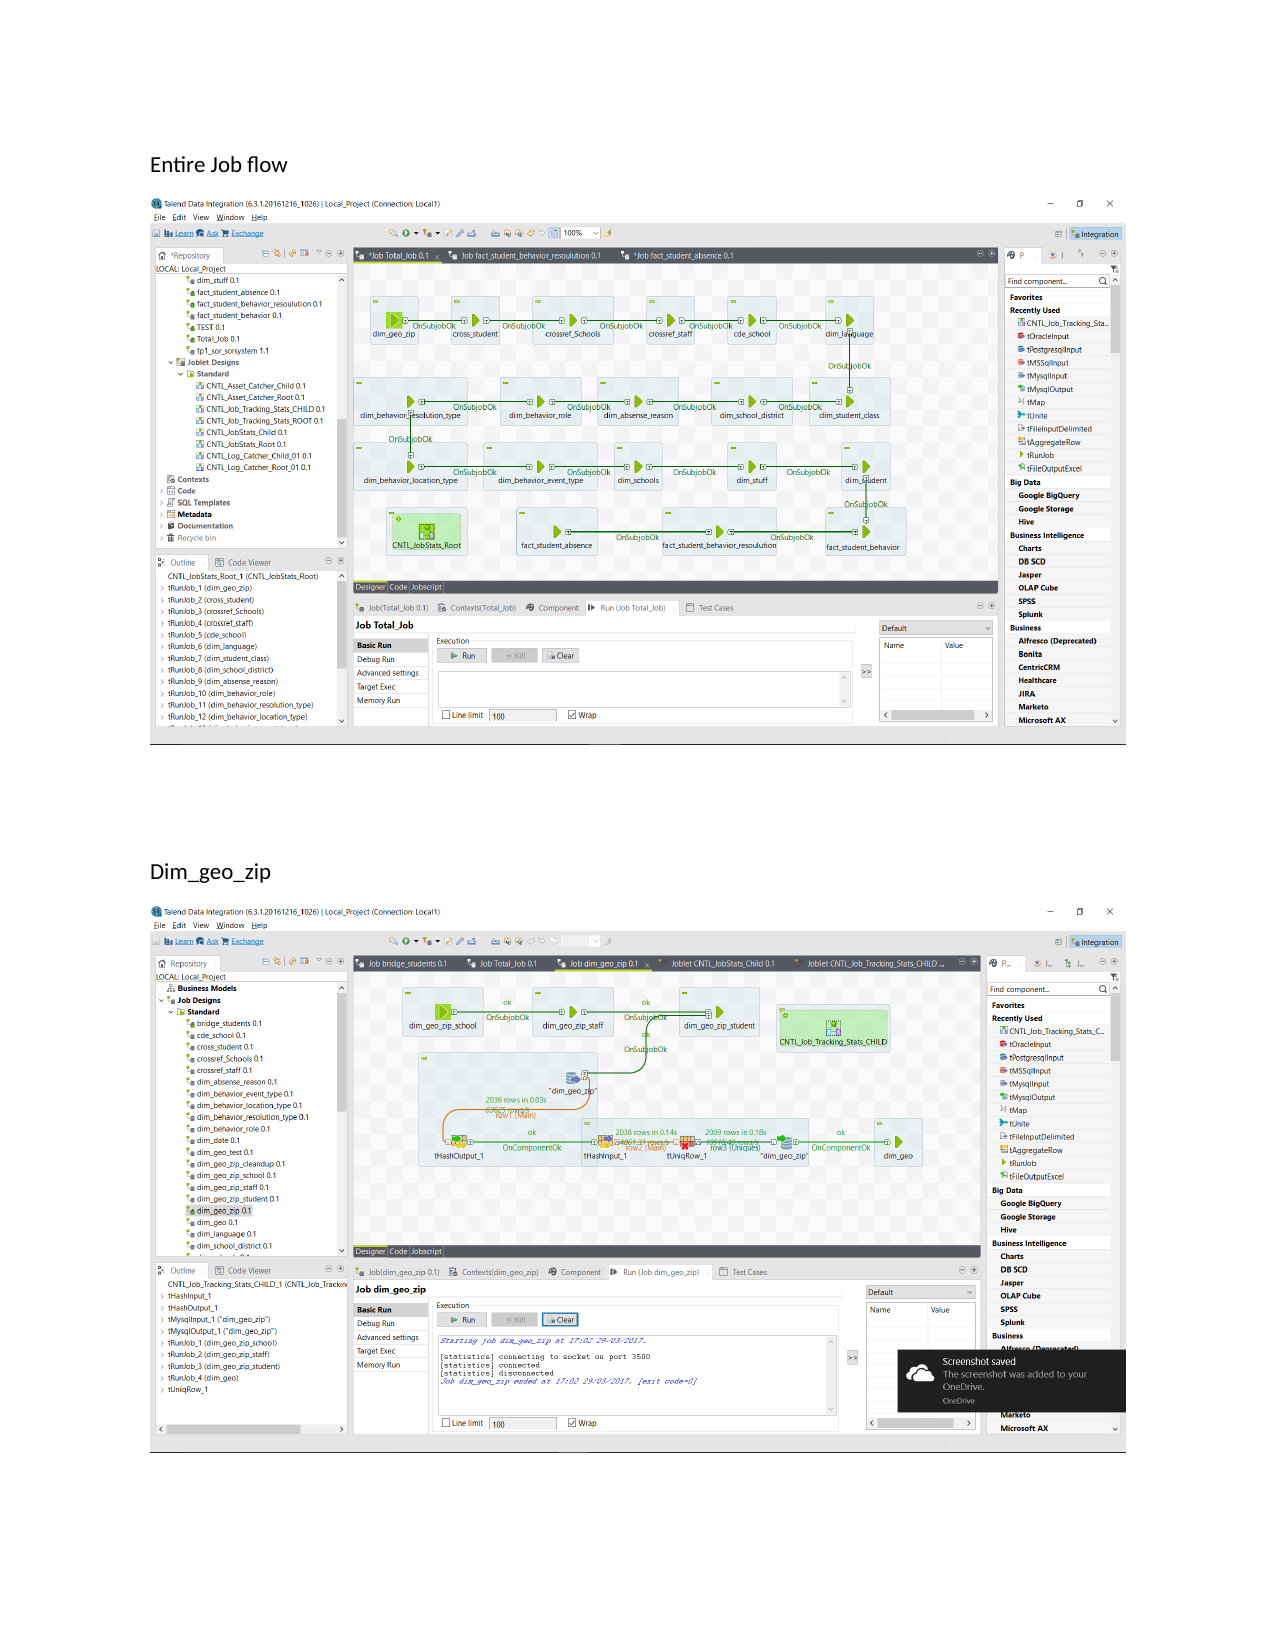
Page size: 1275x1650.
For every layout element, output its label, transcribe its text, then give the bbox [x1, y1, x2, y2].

text Dim_geo_zip [150, 857, 1125, 886]
picture [150, 904, 1126, 1453]
text Entire Job flow [150, 150, 1125, 178]
picture [150, 196, 1126, 745]
